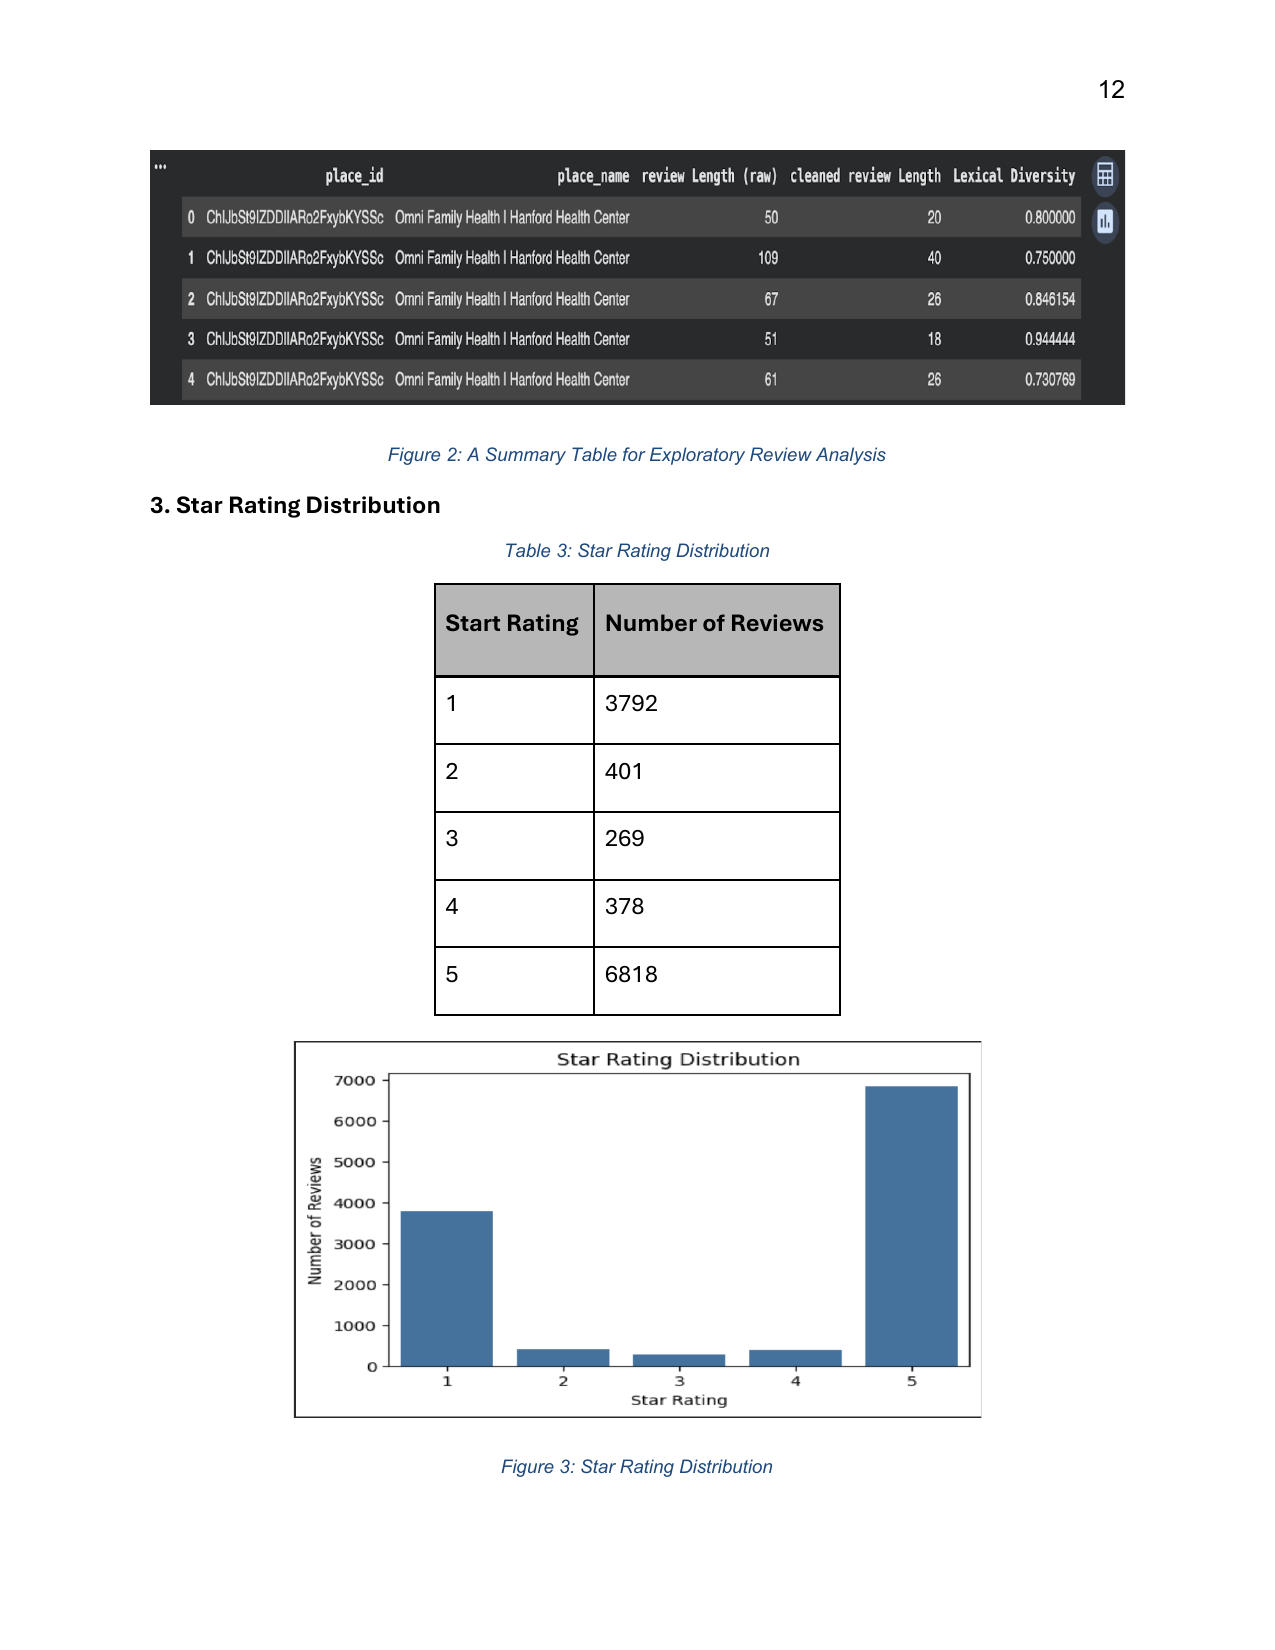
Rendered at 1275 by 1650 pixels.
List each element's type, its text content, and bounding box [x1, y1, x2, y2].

table_cell 4 [436, 881, 593, 946]
table_cell 269 [595, 813, 839, 878]
table_cell 378 [595, 881, 839, 946]
text Table 3: Star Rating Distribution [150, 540, 1125, 562]
text Figure 2: A Summary Table for Exploratory Review Analysis [150, 444, 1125, 465]
table_cell 401 [595, 745, 839, 811]
table_cell 3 [436, 813, 593, 878]
table_cell 6818 [595, 948, 839, 1014]
table_cell 5 [436, 948, 593, 1014]
table_header Start Rating [436, 585, 593, 675]
table_header Number of Reviews [595, 585, 839, 675]
table_cell 2 [436, 745, 593, 811]
text Figure 3: Star Rating Distribution [150, 1456, 1125, 1478]
table_cell 1 [436, 678, 593, 743]
picture [293, 1041, 982, 1418]
picture [150, 150, 1125, 405]
subtitle 3. Star Rating Distribution [150, 490, 1125, 521]
table_cell 3792 [595, 678, 839, 743]
